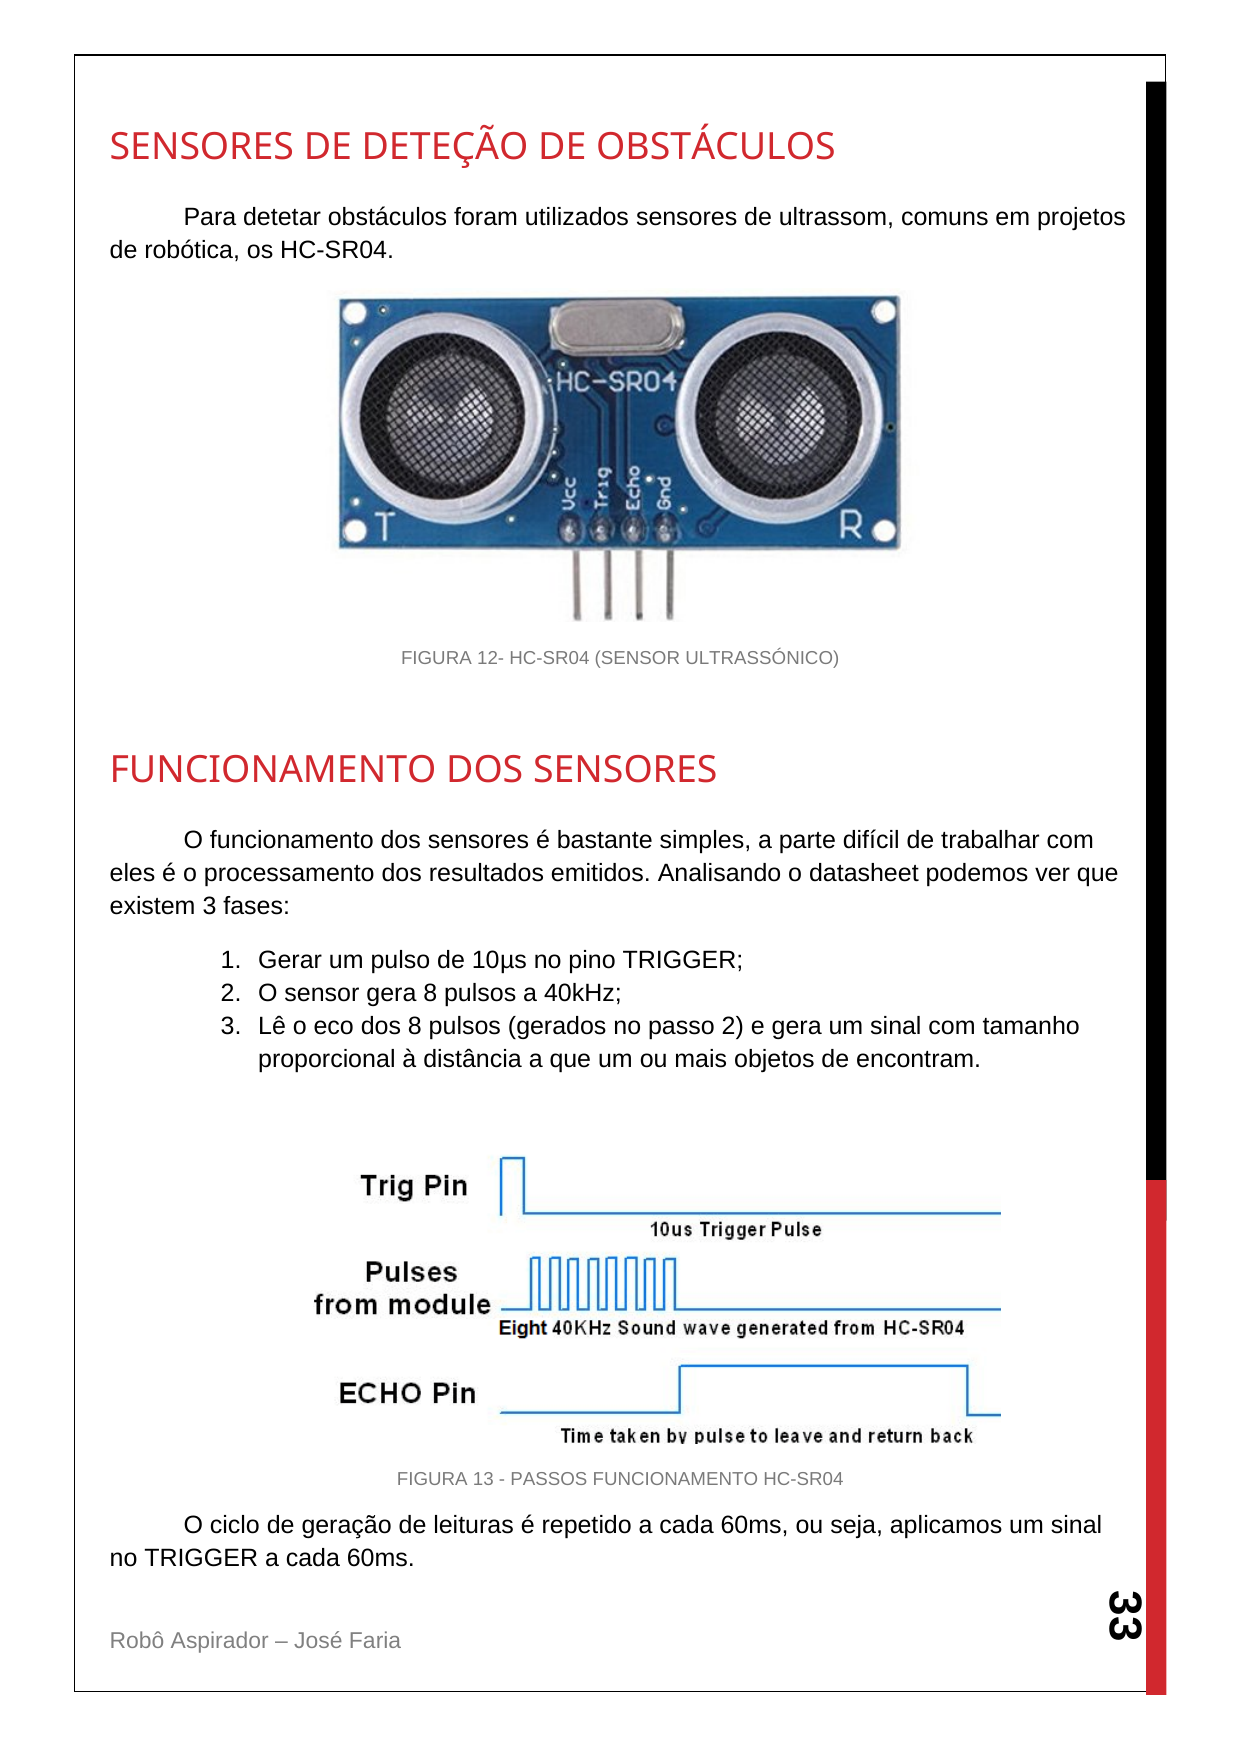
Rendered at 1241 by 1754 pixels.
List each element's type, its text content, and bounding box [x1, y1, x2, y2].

list O sensor gera 8 pulsos a 40kHz; [220, 978, 1131, 1006]
text Para detetar obstáculos foram utilizados sensores de ultrassom, comuns em projetos de robótica, os HC-SR04. [109, 202, 1131, 263]
picture [313, 1151, 1001, 1444]
text O ciclo de geração de leituras é repetido a cada 60ms, ou seja, aplicamos um sinal no TRIGGER a cada 60ms. [109, 1510, 1131, 1572]
text O funcionamento dos sensores é bastante simples, a parte difícil de trabalhar com eles é o processamento dos resultados emitidos. Analisando o datasheet podemos ver que existem 3 fases: [109, 825, 1131, 919]
text Sensores de Deteção de Obstáculos [109, 119, 1131, 171]
list Gerar um pulso de 10µs no pino TRIGGER; [220, 945, 1131, 973]
picture [316, 288, 924, 622]
text Funcionamento dos Sensores [109, 743, 1131, 794]
list Lê o eco dos 8 pulsos (gerados no passo 2) e gera um sinal com tamanho proporcional à distância a que um ou mais objetos de encontram. [220, 1011, 1131, 1072]
